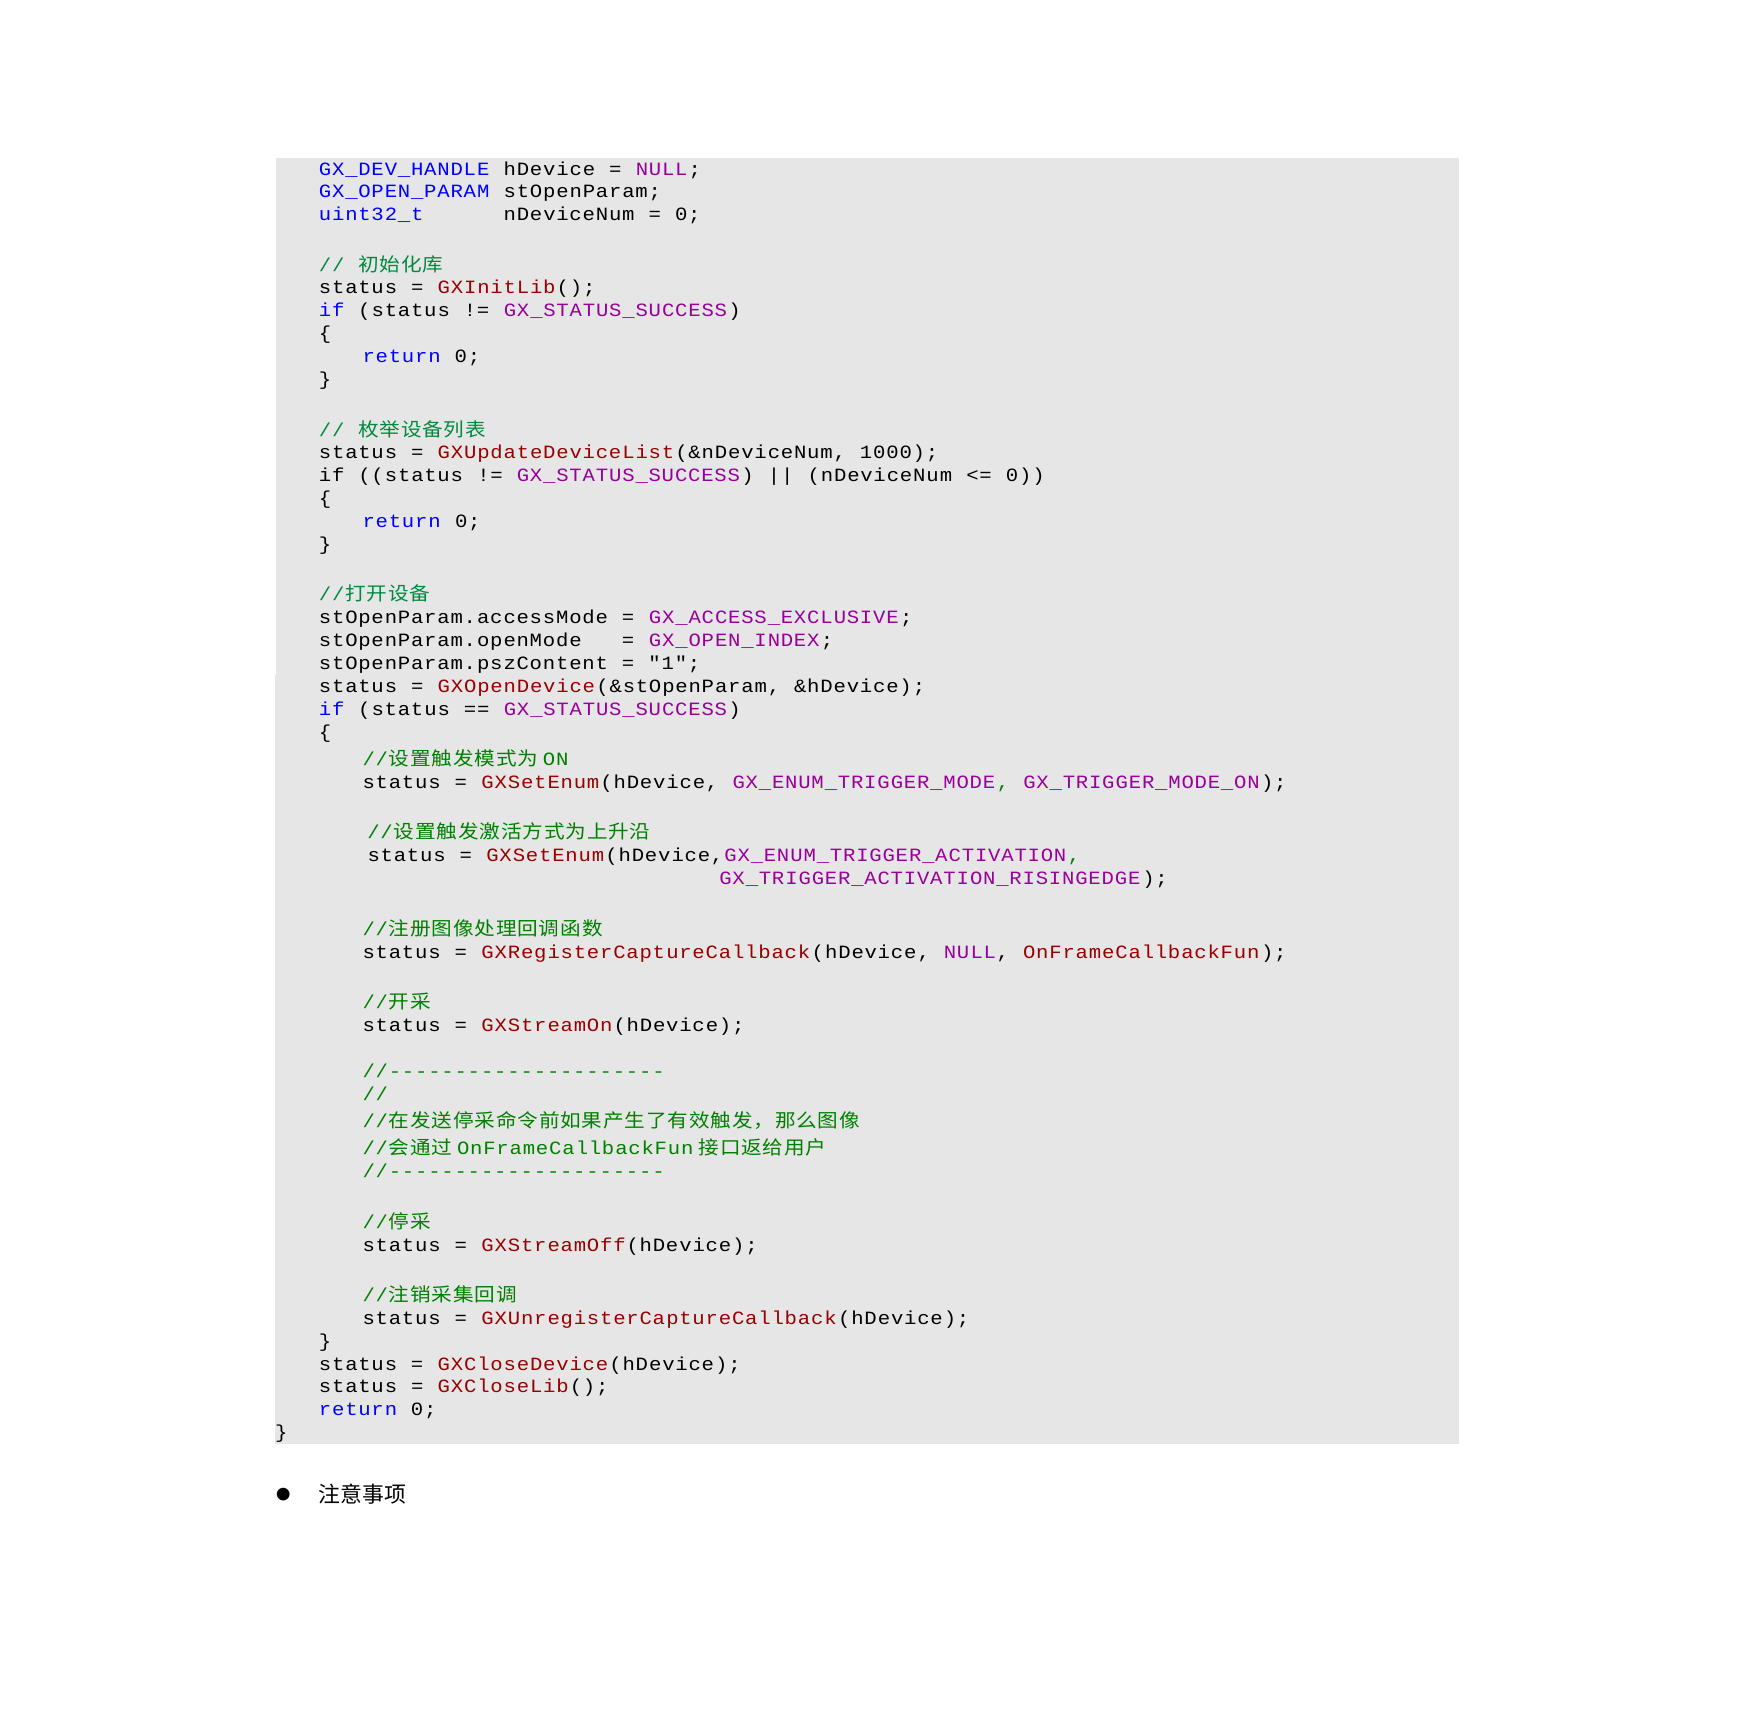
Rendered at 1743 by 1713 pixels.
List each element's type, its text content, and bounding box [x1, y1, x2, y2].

text //--------------------- [275, 1060, 1459, 1083]
text status = GXStreamOn(hDevice); [275, 1014, 1459, 1037]
text { [276, 487, 1459, 510]
text return 0; [275, 1398, 1459, 1421]
text status = GXOpenDevice(&stOpenParam, &hDevice); [275, 675, 1459, 698]
text //停采 [275, 1206, 1459, 1234]
text if (status != GX_STATUS_SUCCESS) [276, 299, 1459, 322]
text status = GXUpdateDeviceList(&nDeviceNum, 1000); [276, 442, 1459, 464]
text //开采 [275, 987, 1459, 1014]
text // [275, 1083, 1459, 1106]
text return 0; [276, 510, 1459, 533]
text status = GXCloseDevice(hDevice); [275, 1353, 1459, 1376]
text status = GXUnregisterCaptureCallback(hDevice); [275, 1307, 1459, 1330]
text //注销采集回调 [275, 1279, 1459, 1307]
text //打开设备 [276, 579, 1459, 606]
text //设置触发激活方式为上升沿 [275, 817, 1459, 844]
list 注意事项 [275, 1477, 1459, 1509]
text status = GXSetEnum(hDevice, GX_ENUM_TRIGGER_MODE, GX_TRIGGER_MODE_ON); [275, 771, 1459, 794]
text GX_DEV_HANDLE hDevice = NULL; [276, 158, 1459, 181]
text // 枚举设备列表 [276, 414, 1459, 442]
text //注册图像处理回调函数 [275, 913, 1459, 941]
text status = GXCloseLib(); [275, 1376, 1459, 1398]
text return 0; [276, 345, 1459, 368]
text stOpenParam.pszContent = "1"; [276, 652, 1459, 675]
text //在发送停采命令前如果产生了有效触发，那么图像 [275, 1106, 1459, 1133]
text { [276, 322, 1459, 345]
text } [275, 1421, 1459, 1444]
text //会通过OnFrameCallbackFun接口返给用户 [275, 1133, 1459, 1160]
text // 初始化库 [276, 249, 1459, 277]
text GX_OPEN_PARAM stOpenParam; [276, 181, 1459, 203]
text } [276, 368, 1459, 391]
text status = GXRegisterCaptureCallback(hDevice, NULL, OnFrameCallbackFun); [275, 941, 1459, 964]
text } [275, 1330, 1459, 1353]
text if ((status != GX_STATUS_SUCCESS) || (nDeviceNum <= 0)) [276, 464, 1459, 487]
text //设置触发模式为ON [275, 744, 1459, 771]
text status = GXInitLib(); [276, 277, 1459, 299]
text } [276, 533, 1459, 556]
text uint32_t nDeviceNum = 0; [276, 203, 1459, 226]
text stOpenParam.openMode = GX_OPEN_INDEX; [276, 629, 1459, 652]
text if (status == GX_STATUS_SUCCESS) [275, 698, 1459, 721]
text status = GXStreamOff(hDevice); [275, 1234, 1459, 1257]
text stOpenParam.accessMode = GX_ACCESS_EXCLUSIVE; [276, 606, 1459, 629]
text status = GXSetEnum(hDevice,GX_ENUM_TRIGGER_ACTIVATION, [275, 844, 1459, 867]
text //--------------------- [275, 1160, 1459, 1183]
text GX_TRIGGER_ACTIVATION_RISINGEDGE); [275, 867, 1459, 890]
text { [275, 721, 1459, 744]
